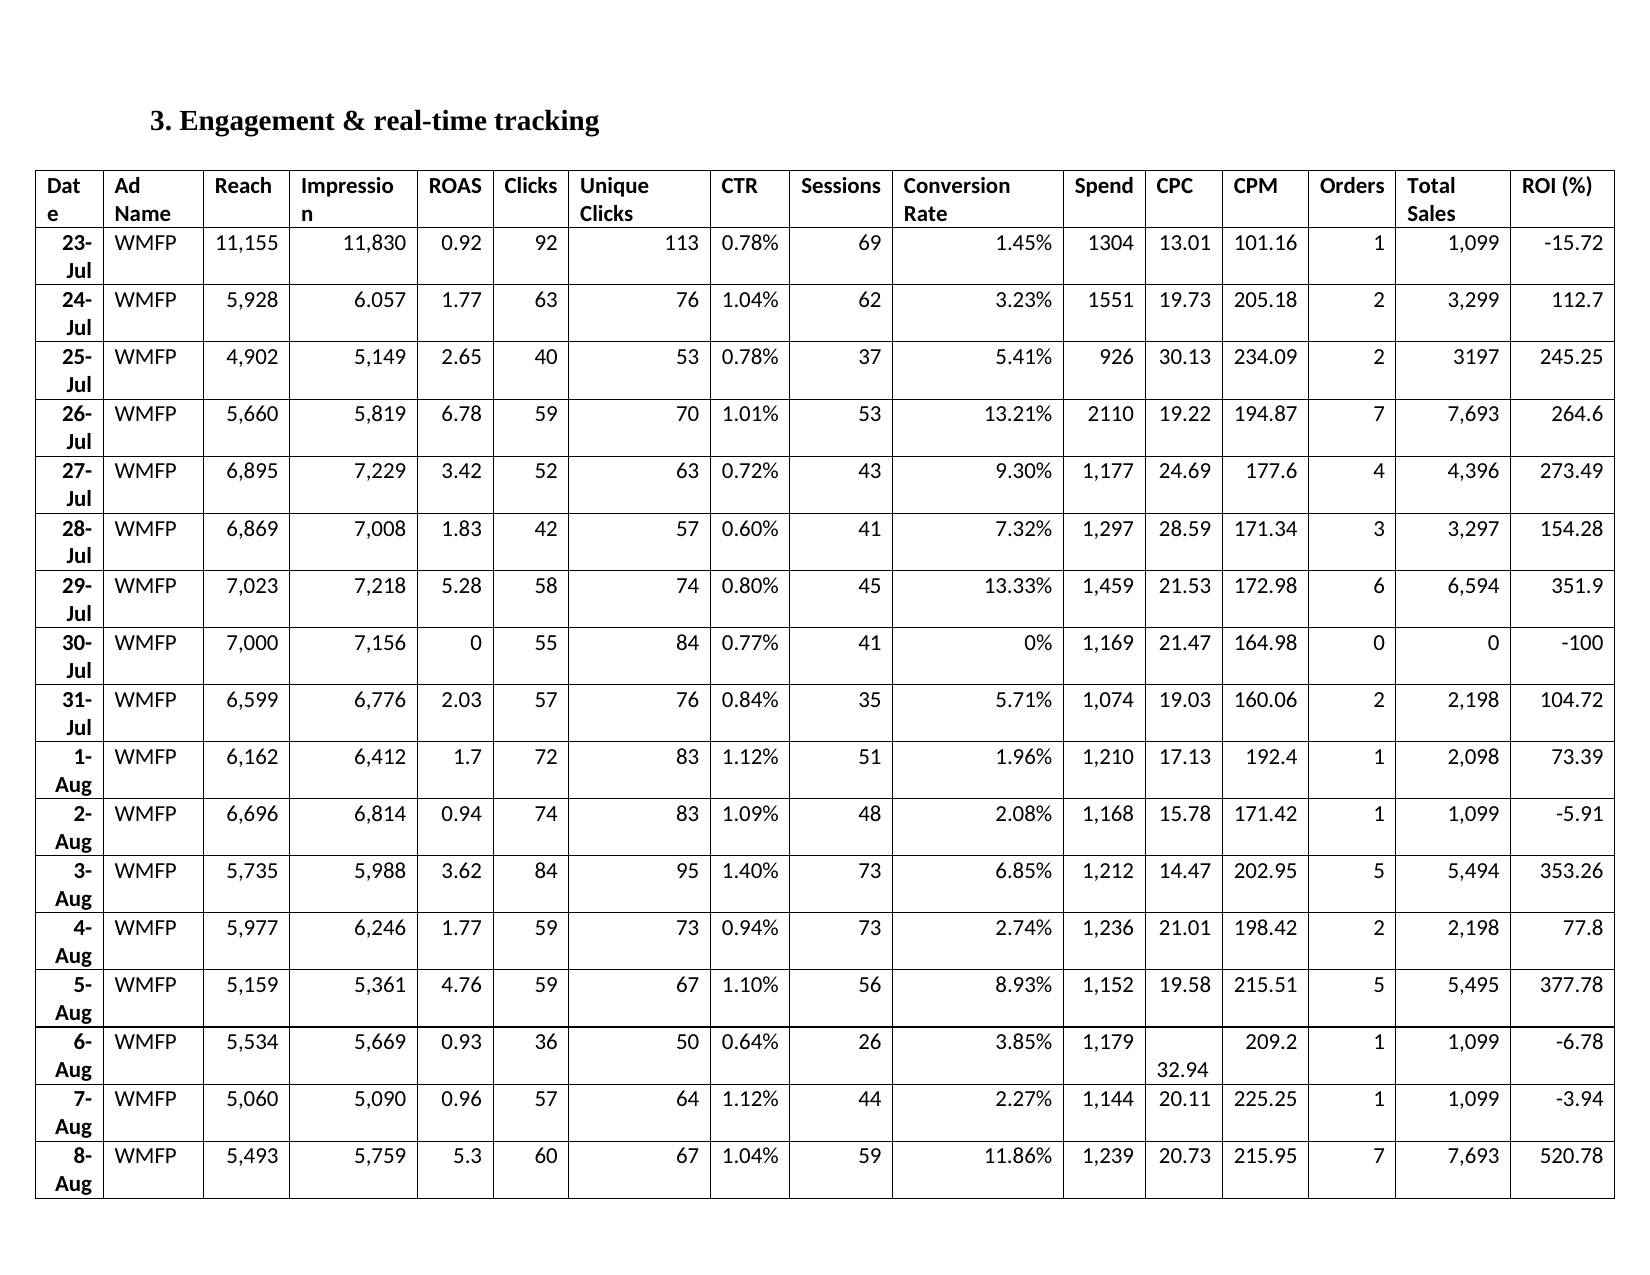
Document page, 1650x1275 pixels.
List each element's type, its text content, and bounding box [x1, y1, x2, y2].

table_cell 76 [569, 285, 710, 341]
table_cell 6,895 [204, 457, 289, 513]
table_cell 11.86% [893, 1142, 1063, 1198]
table_cell 353.26 [1511, 856, 1614, 912]
table_cell 1.40% [711, 856, 789, 912]
table_cell 60 [494, 1142, 568, 1198]
table_cell WMFP [104, 285, 203, 341]
table_cell 2,098 [1396, 742, 1510, 798]
table_cell 1,177 [1064, 457, 1145, 513]
table_cell 73.39 [1511, 742, 1614, 798]
table_cell 5.28 [418, 571, 493, 627]
table_cell 1 [1309, 799, 1395, 855]
table_cell 26-Jul [36, 400, 103, 456]
table_cell 57 [569, 514, 710, 570]
table_cell 0% [893, 628, 1063, 684]
table_cell 1.7 [418, 742, 493, 798]
table_cell 41 [790, 628, 892, 684]
table_cell -3.94 [1511, 1085, 1614, 1141]
table_header Reach [204, 171, 289, 227]
table_cell 104.72 [1511, 685, 1614, 741]
table_cell 42 [494, 514, 568, 570]
table_cell 1-Aug [36, 742, 103, 798]
table_cell 1.83 [418, 514, 493, 570]
table_cell 7 [1309, 400, 1395, 456]
table_cell 0.94 [418, 799, 493, 855]
table_cell 1.96% [893, 742, 1063, 798]
table_cell 36 [494, 1028, 568, 1083]
table_cell 2 [1309, 913, 1395, 969]
table_cell 1,459 [1064, 571, 1145, 627]
table_cell 2.74% [893, 913, 1063, 969]
table_cell 5,660 [204, 400, 289, 456]
table_cell -100 [1511, 628, 1614, 684]
table_cell 1,179 [1064, 1028, 1145, 1083]
table_cell 3,297 [1396, 514, 1510, 570]
table_cell 1,210 [1064, 742, 1145, 798]
table_cell 24.69 [1146, 457, 1222, 513]
table_header Conversion Rate [893, 171, 1063, 227]
table_cell 5,534 [204, 1028, 289, 1083]
table_cell 2.65 [418, 342, 493, 398]
table_cell 2-Aug [36, 799, 103, 855]
table_cell 52 [494, 457, 568, 513]
table_cell 70 [569, 400, 710, 456]
table_cell 77.8 [1511, 913, 1614, 969]
table_cell 6,412 [290, 742, 417, 798]
table_cell 1,169 [1064, 628, 1145, 684]
table_cell 520.78 [1511, 1142, 1614, 1198]
table_cell WMFP [104, 856, 203, 912]
table_cell WMFP [104, 571, 203, 627]
table_cell 73 [790, 856, 892, 912]
table_cell 0.96 [418, 1085, 493, 1141]
table_cell 59 [790, 1142, 892, 1198]
table_cell 0.80% [711, 571, 789, 627]
table_cell 0.60% [711, 514, 789, 570]
table_cell 7 [1309, 1142, 1395, 1198]
table_cell 234.09 [1223, 342, 1308, 398]
table_cell WMFP [104, 742, 203, 798]
table_cell 5,735 [204, 856, 289, 912]
table_cell 1,099 [1396, 1028, 1510, 1083]
table_cell WMFP [104, 400, 203, 456]
table_header Clicks [494, 171, 568, 227]
table_cell 2.08% [893, 799, 1063, 855]
table_cell 74 [569, 571, 710, 627]
table_cell WMFP [104, 228, 203, 284]
table_cell 57 [494, 685, 568, 741]
table_cell 0.92 [418, 228, 493, 284]
table_cell 1 [1309, 1085, 1395, 1141]
table_cell 4-Aug [36, 913, 103, 969]
table_cell 11,830 [290, 228, 417, 284]
text 3. Engagement & real-time tracking [150, 103, 1500, 137]
table_header Unique Clicks [569, 171, 710, 227]
table_cell 5.41% [893, 342, 1063, 398]
table_cell 215.95 [1223, 1142, 1308, 1198]
table_cell 53 [790, 400, 892, 456]
table_cell 0.64% [711, 1028, 789, 1083]
table_cell 41 [790, 514, 892, 570]
table_header CTR [711, 171, 789, 227]
table_cell 194.87 [1223, 400, 1308, 456]
table_cell 5,669 [290, 1028, 417, 1083]
table_cell 6 [1309, 571, 1395, 627]
table_cell 6-Aug [36, 1028, 103, 1083]
table_cell 13.33% [893, 571, 1063, 627]
table_cell 6,869 [204, 514, 289, 570]
table_cell 1 [1309, 742, 1395, 798]
table_cell 17.13 [1146, 742, 1222, 798]
table_cell 171.34 [1223, 514, 1308, 570]
table_cell 2 [1309, 685, 1395, 741]
table_cell 20.11 [1146, 1085, 1222, 1141]
table_cell 1.09% [711, 799, 789, 855]
table_cell 56 [790, 970, 892, 1026]
table_cell 5,493 [204, 1142, 289, 1198]
table_cell 1304 [1064, 228, 1145, 284]
table_cell 29-Jul [36, 571, 103, 627]
table_cell 27-Jul [36, 457, 103, 513]
table_cell 5,159 [204, 970, 289, 1026]
table_cell WMFP [104, 457, 203, 513]
table_cell 6,814 [290, 799, 417, 855]
table_header Ad Name [104, 171, 203, 227]
table_cell 209.2 [1223, 1028, 1308, 1083]
table_cell 58 [494, 571, 568, 627]
table_cell 1.12% [711, 742, 789, 798]
table_cell 4,396 [1396, 457, 1510, 513]
table_cell WMFP [104, 1085, 203, 1141]
table_cell 205.18 [1223, 285, 1308, 341]
table_cell 5,361 [290, 970, 417, 1026]
table_cell 1.77 [418, 285, 493, 341]
table_cell 1.04% [711, 285, 789, 341]
table_cell 84 [569, 628, 710, 684]
table_cell 6.057 [290, 285, 417, 341]
table_cell 5.3 [418, 1142, 493, 1198]
table_cell 7,693 [1396, 400, 1510, 456]
table_cell 3.23% [893, 285, 1063, 341]
table_cell 5,149 [290, 342, 417, 398]
table_cell 1,099 [1396, 1085, 1510, 1141]
table_cell 1.01% [711, 400, 789, 456]
table_cell 1.77 [418, 913, 493, 969]
table_cell 30-Jul [36, 628, 103, 684]
table_cell 5,977 [204, 913, 289, 969]
table_cell 50 [569, 1028, 710, 1083]
table_cell 1,099 [1396, 799, 1510, 855]
table_cell 23-Jul [36, 228, 103, 284]
table_cell 2 [1309, 285, 1395, 341]
table_cell 45 [790, 571, 892, 627]
table_header CPC [1146, 171, 1222, 227]
table_cell 21.53 [1146, 571, 1222, 627]
table_cell 377.78 [1511, 970, 1614, 1026]
table_cell 14.47 [1146, 856, 1222, 912]
table_cell 1,239 [1064, 1142, 1145, 1198]
table_cell 0.84% [711, 685, 789, 741]
table_cell -6.78 [1511, 1028, 1614, 1083]
table_cell 0 [1309, 628, 1395, 684]
table_cell 926 [1064, 342, 1145, 398]
table_cell 8.93% [893, 970, 1063, 1026]
table_cell 0.93 [418, 1028, 493, 1083]
table_cell 30.13 [1146, 342, 1222, 398]
table_cell 1.45% [893, 228, 1063, 284]
table_header Total Sales [1396, 171, 1510, 227]
table_cell 6,776 [290, 685, 417, 741]
table_cell 5,495 [1396, 970, 1510, 1026]
table_cell 11,155 [204, 228, 289, 284]
table_cell 59 [494, 400, 568, 456]
table_cell 8-Aug [36, 1142, 103, 1198]
table_cell -15.72 [1511, 228, 1614, 284]
table_cell 1,074 [1064, 685, 1145, 741]
table_cell 3,299 [1396, 285, 1510, 341]
table_cell 245.25 [1511, 342, 1614, 398]
table_cell WMFP [104, 628, 203, 684]
table_cell 5.71% [893, 685, 1063, 741]
table_cell 74 [494, 799, 568, 855]
table_cell WMFP [104, 514, 203, 570]
table_cell 160.06 [1223, 685, 1308, 741]
table_cell 21.01 [1146, 913, 1222, 969]
table_cell 1,152 [1064, 970, 1145, 1026]
table_cell 6.78 [418, 400, 493, 456]
table_cell 51 [790, 742, 892, 798]
table_cell 0.78% [711, 228, 789, 284]
table_cell 63 [494, 285, 568, 341]
table_cell 7-Aug [36, 1085, 103, 1141]
table_cell 25-Jul [36, 342, 103, 398]
table_header Spend [1064, 171, 1145, 227]
table_cell 3 [1309, 514, 1395, 570]
table_cell 7.32% [893, 514, 1063, 570]
table_cell WMFP [104, 1028, 203, 1083]
table_cell WMFP [104, 970, 203, 1026]
table_cell 1,144 [1064, 1085, 1145, 1141]
table_cell 1.04% [711, 1142, 789, 1198]
table_cell 1,212 [1064, 856, 1145, 912]
table_cell 19.22 [1146, 400, 1222, 456]
table_cell 2,198 [1396, 685, 1510, 741]
table_cell 5,060 [204, 1085, 289, 1141]
table_header Sessions [790, 171, 892, 227]
table_cell 6,594 [1396, 571, 1510, 627]
table_cell 2.27% [893, 1085, 1063, 1141]
table_cell 6,162 [204, 742, 289, 798]
table_cell 7,218 [290, 571, 417, 627]
table_cell 59 [494, 913, 568, 969]
table_cell 3.42 [418, 457, 493, 513]
table_cell 13.21% [893, 400, 1063, 456]
table_cell 177.6 [1223, 457, 1308, 513]
table_cell 21.47 [1146, 628, 1222, 684]
table_cell 44 [790, 1085, 892, 1141]
table_header Date [36, 171, 103, 227]
table_cell 35 [790, 685, 892, 741]
table_cell 1,168 [1064, 799, 1145, 855]
table_cell 192.4 [1223, 742, 1308, 798]
table_cell -5.91 [1511, 799, 1614, 855]
table_cell 73 [790, 913, 892, 969]
table_cell 198.42 [1223, 913, 1308, 969]
table_cell 7,156 [290, 628, 417, 684]
table_cell 225.25 [1223, 1085, 1308, 1141]
table_cell 6,696 [204, 799, 289, 855]
table_cell 5-Aug [36, 970, 103, 1026]
table_cell 7,229 [290, 457, 417, 513]
table_cell 20.73 [1146, 1142, 1222, 1198]
table_cell 215.51 [1223, 970, 1308, 1026]
table_cell WMFP [104, 685, 203, 741]
table_cell 1,099 [1396, 228, 1510, 284]
table_cell 6,246 [290, 913, 417, 969]
table_cell 40 [494, 342, 568, 398]
table_cell 0.78% [711, 342, 789, 398]
table_cell 4,902 [204, 342, 289, 398]
table_cell 72 [494, 742, 568, 798]
table_cell 3.62 [418, 856, 493, 912]
table_cell 0.94% [711, 913, 789, 969]
table_cell 84 [494, 856, 568, 912]
table_cell 1551 [1064, 285, 1145, 341]
table_cell 273.49 [1511, 457, 1614, 513]
table_cell 26 [790, 1028, 892, 1083]
table_cell 2110 [1064, 400, 1145, 456]
table_header ROI (%) [1511, 171, 1614, 227]
table_cell 73 [569, 913, 710, 969]
table_cell 4 [1309, 457, 1395, 513]
table_cell 7,008 [290, 514, 417, 570]
table_cell 1.12% [711, 1085, 789, 1141]
table_cell 67 [569, 1142, 710, 1198]
table_cell 2 [1309, 342, 1395, 398]
table_header CPM [1223, 171, 1308, 227]
table_cell 7,023 [204, 571, 289, 627]
table_cell 92 [494, 228, 568, 284]
table_cell 24-Jul [36, 285, 103, 341]
table_cell 19.58 [1146, 970, 1222, 1026]
table_cell 172.98 [1223, 571, 1308, 627]
table_cell 53 [569, 342, 710, 398]
table_cell 1,297 [1064, 514, 1145, 570]
table_cell WMFP [104, 342, 203, 398]
table_cell 0.77% [711, 628, 789, 684]
table_cell 113 [569, 228, 710, 284]
table_cell WMFP [104, 913, 203, 969]
table_cell 5,819 [290, 400, 417, 456]
table_cell 1 [1309, 228, 1395, 284]
table_cell 32.94 [1146, 1028, 1222, 1083]
table_cell 112.7 [1511, 285, 1614, 341]
table_cell 67 [569, 970, 710, 1026]
table_cell 76 [569, 685, 710, 741]
table_cell 202.95 [1223, 856, 1308, 912]
table_cell 43 [790, 457, 892, 513]
table_cell 15.78 [1146, 799, 1222, 855]
table_cell 0 [418, 628, 493, 684]
table_cell 264.6 [1511, 400, 1614, 456]
table_cell 5,928 [204, 285, 289, 341]
table_cell 5,988 [290, 856, 417, 912]
table_cell 95 [569, 856, 710, 912]
table_cell 83 [569, 799, 710, 855]
table_cell 2,198 [1396, 913, 1510, 969]
table_cell 69 [790, 228, 892, 284]
table_cell 6,599 [204, 685, 289, 741]
table_cell 13.01 [1146, 228, 1222, 284]
table_cell 0 [1396, 628, 1510, 684]
table_cell 5,494 [1396, 856, 1510, 912]
table_cell WMFP [104, 1142, 203, 1198]
table_cell 62 [790, 285, 892, 341]
table_header Impression [290, 171, 417, 227]
table_cell 4.76 [418, 970, 493, 1026]
table_cell 19.73 [1146, 285, 1222, 341]
table_cell 6.85% [893, 856, 1063, 912]
table_cell 1.10% [711, 970, 789, 1026]
table_cell 5,090 [290, 1085, 417, 1141]
table_cell 5,759 [290, 1142, 417, 1198]
table_cell 3.85% [893, 1028, 1063, 1083]
table_header Orders [1309, 171, 1395, 227]
table_cell 171.42 [1223, 799, 1308, 855]
table_cell 7,693 [1396, 1142, 1510, 1198]
table_cell 2.03 [418, 685, 493, 741]
table_cell 5 [1309, 856, 1395, 912]
table_cell 3-Aug [36, 856, 103, 912]
table_cell 1 [1309, 1028, 1395, 1083]
table_header ROAS [418, 171, 493, 227]
table_cell 28.59 [1146, 514, 1222, 570]
table_cell 57 [494, 1085, 568, 1141]
table_cell 63 [569, 457, 710, 513]
table_cell 55 [494, 628, 568, 684]
table_cell 28-Jul [36, 514, 103, 570]
table_cell 101.16 [1223, 228, 1308, 284]
table_cell 19.03 [1146, 685, 1222, 741]
table_cell 37 [790, 342, 892, 398]
table_cell 83 [569, 742, 710, 798]
table_cell 1,236 [1064, 913, 1145, 969]
table_cell 64 [569, 1085, 710, 1141]
table_cell 351.9 [1511, 571, 1614, 627]
table_cell WMFP [104, 799, 203, 855]
table_cell 59 [494, 970, 568, 1026]
table_cell 3197 [1396, 342, 1510, 398]
table_cell 31-Jul [36, 685, 103, 741]
table_cell 154.28 [1511, 514, 1614, 570]
table_cell 48 [790, 799, 892, 855]
table_cell 9.30% [893, 457, 1063, 513]
table_cell 0.72% [711, 457, 789, 513]
table_cell 164.98 [1223, 628, 1308, 684]
table_cell 5 [1309, 970, 1395, 1026]
table_cell 7,000 [204, 628, 289, 684]
